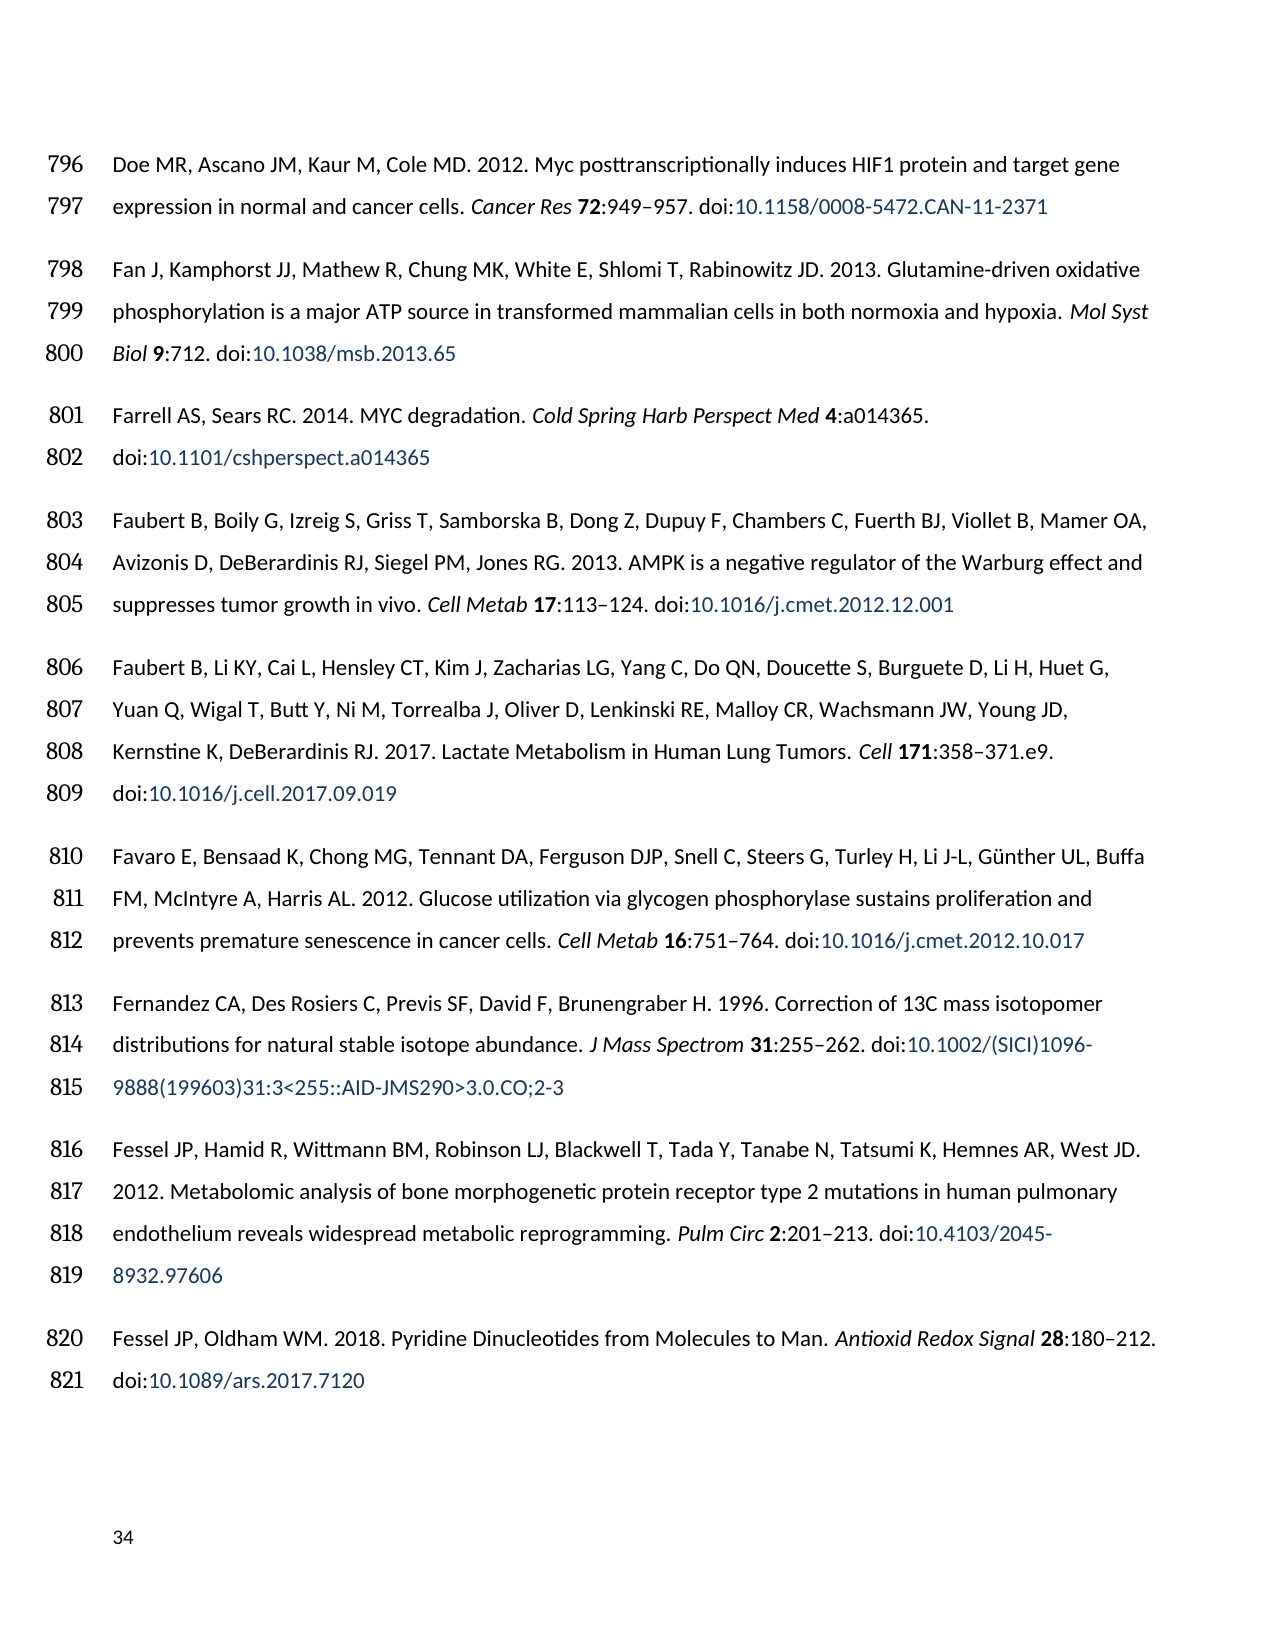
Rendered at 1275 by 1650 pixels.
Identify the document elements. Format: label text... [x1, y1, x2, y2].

text Fan J, Kamphorst JJ, Mathew R, Chung MK, White E, Shlomi T, Rabinowitz JD. 2013. Glutamine-driven oxidative phosphorylation is a major ATP source in transformed mammalian cells in both normoxia and hypoxia. Mol Syst Biol 9:712. doi:10.1038/msb.2013.65 [112, 255, 1162, 367]
text Faubert B, Li KY, Cai L, Hensley CT, Kim J, Zacharias LG, Yang C, Do QN, Doucette S, Burguete D, Li H, Huet G, Yuan Q, Wigal T, Butt Y, Ni M, Torrealba J, Oliver D, Lenkinski RE, Malloy CR, Wachsmann JW, Young JD, Kernstine K, DeBerardinis RJ. 2017. Lactate Metabolism in Human Lung Tumors. Cell 171:358–371.e9. doi:10.1016/j.cell.2017.09.019 [112, 653, 1162, 807]
text Fernandez CA, Des Rosiers C, Previs SF, David F, Brunengraber H. 1996. Correction of 13C mass isotopomer distributions for natural stable isotope abundance. J Mass Spectrom 31:255–262. doi:10.1002/(SICI)1096-9888(199603)31:3<255::AID-JMS290>3.0.CO;2-3 [112, 989, 1162, 1101]
text Faubert B, Boily G, Izreig S, Griss T, Samborska B, Dong Z, Dupuy F, Chambers C, Fuerth BJ, Viollet B, Mamer OA, Avizonis D, DeBerardinis RJ, Siegel PM, Jones RG. 2013. AMPK is a negative regulator of the Warburg effect and suppresses tumor growth in vivo. Cell Metab 17:113–124. doi:10.1016/j.cmet.2012.12.001 [112, 506, 1162, 618]
text Fessel JP, Oldham WM. 2018. Pyridine Dinucleotides from Molecules to Man. Antioxid Redox Signal 28:180–212. doi:10.1089/ars.2017.7120 [112, 1324, 1162, 1394]
text Doe MR, Ascano JM, Kaur M, Cole MD. 2012. Myc posttranscriptionally induces HIF1 protein and target gene expression in normal and cancer cells. Cancer Res 72:949–957. doi:10.1158/0008-5472.CAN-11-2371 [112, 150, 1162, 220]
text Favaro E, Bensaad K, Chong MG, Tennant DA, Ferguson DJP, Snell C, Steers G, Turley H, Li J-L, Günther UL, Buffa FM, McIntyre A, Harris AL. 2012. Glucose utilization via glycogen phosphorylase sustains proliferation and prevents premature senescence in cancer cells. Cell Metab 16:751–764. doi:10.1016/j.cmet.2012.10.017 [112, 842, 1162, 954]
text Farrell AS, Sears RC. 2014. MYC degradation. Cold Spring Harb Perspect Med 4:a014365. doi:10.1101/cshperspect.a014365 [112, 402, 1162, 472]
text Fessel JP, Hamid R, Wittmann BM, Robinson LJ, Blackwell T, Tada Y, Tanabe N, Tatsumi K, Hemnes AR, West JD. 2012. Metabolomic analysis of bone morphogenetic protein receptor type 2 mutations in human pulmonary endothelium reveals widespread metabolic reprogramming. Pulm Circ 2:201–213. doi:10.4103/2045-8932.97606 [112, 1135, 1162, 1289]
